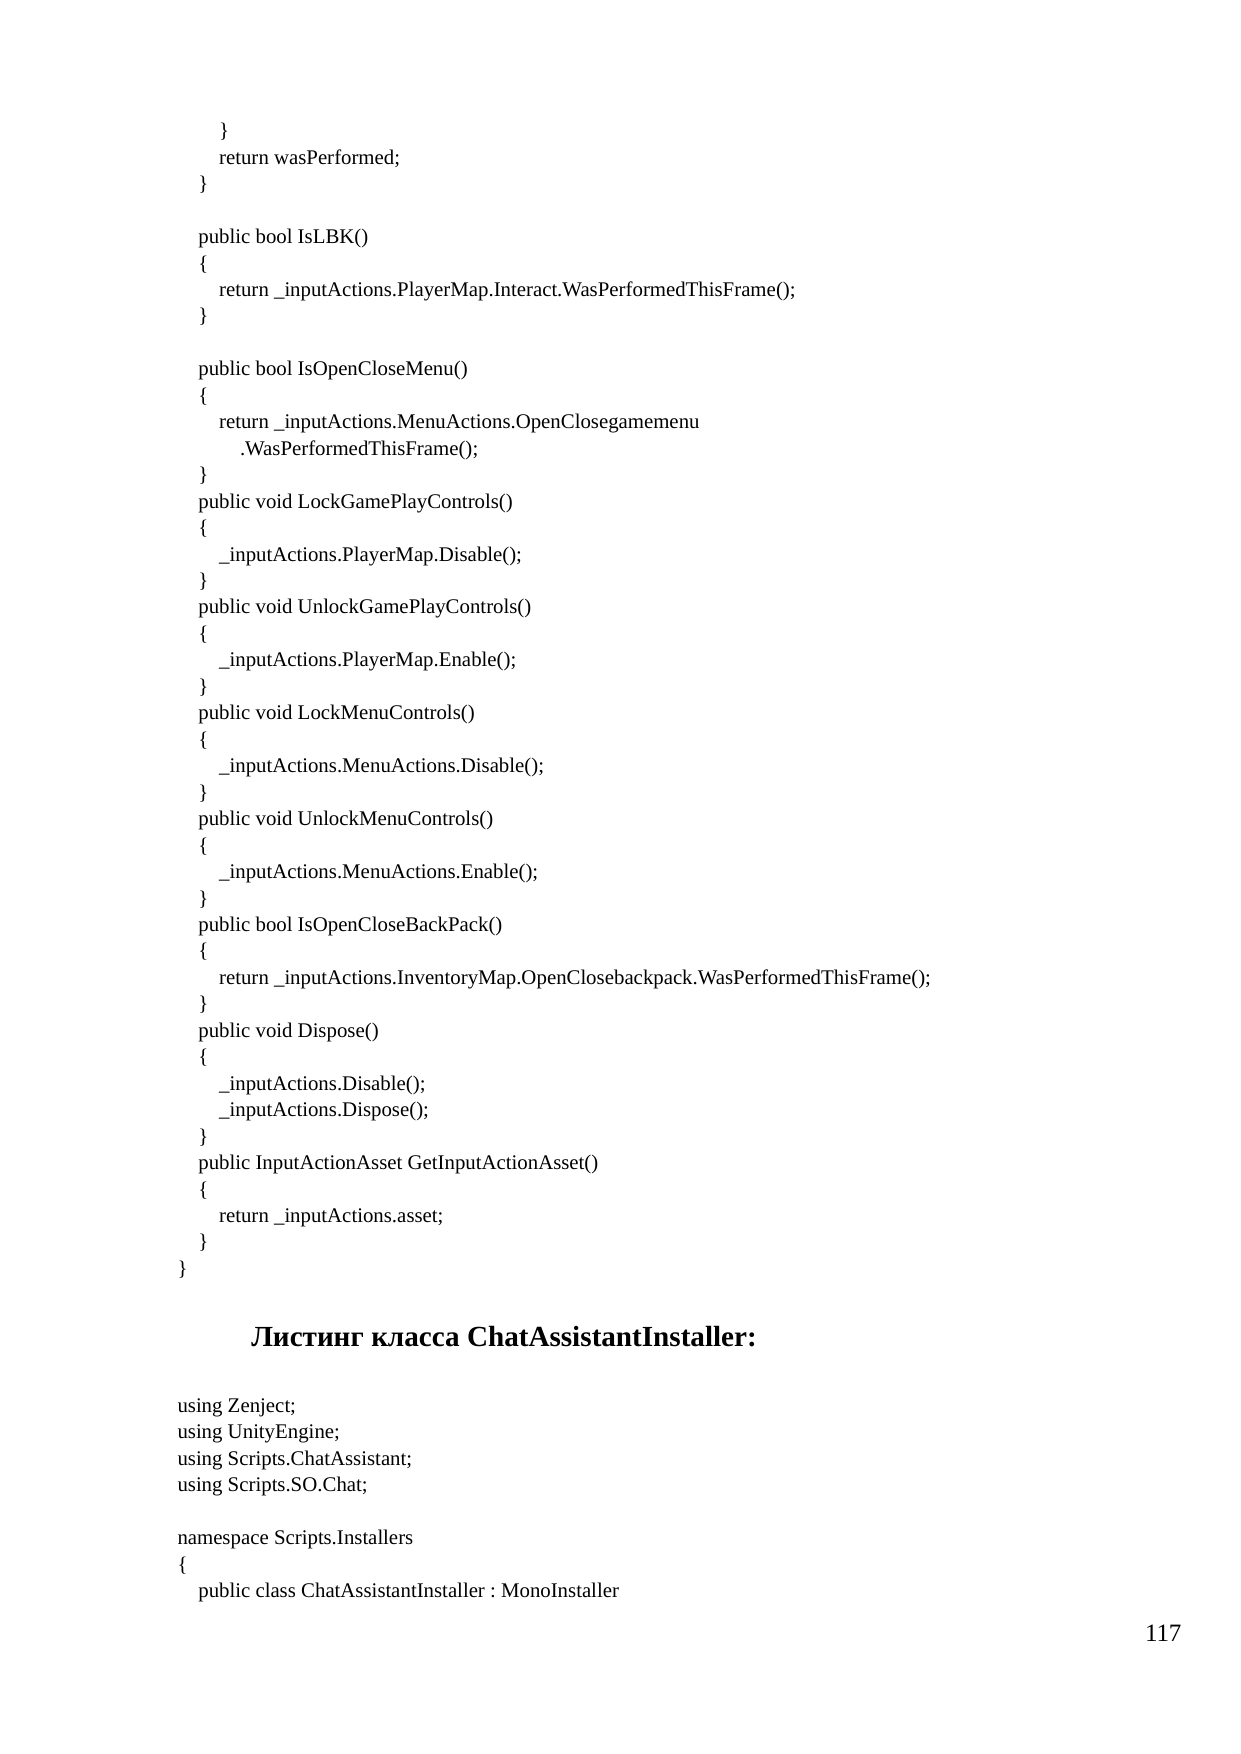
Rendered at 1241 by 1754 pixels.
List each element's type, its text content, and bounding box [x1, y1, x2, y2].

text public InputActionAsset GetInputActionAsset() [177, 1150, 1181, 1174]
text { [177, 727, 1181, 751]
text using Zenject; [177, 1393, 1181, 1417]
text public bool IsOpenCloseMenu() [177, 356, 1181, 380]
text using Scripts.SO.Chat; [177, 1472, 1181, 1496]
text } [177, 568, 1181, 592]
text _inputActions.PlayerMap.Disable(); [177, 541, 1181, 566]
text } [177, 674, 1181, 698]
text Листинг класса ChatAssistantInstaller: [177, 1319, 1181, 1353]
text { [177, 1176, 1181, 1201]
text } [177, 462, 1181, 486]
text _inputActions.PlayerMap.Enable(); [177, 647, 1181, 671]
text .WasPerformedThisFrame(); [177, 436, 1181, 460]
text { [177, 515, 1181, 539]
text { [177, 832, 1181, 857]
text public class ChatAssistantInstaller : MonoInstaller [177, 1578, 1181, 1602]
text return wasPerformed; [177, 144, 1181, 169]
text public void LockGamePlayControls() [177, 488, 1181, 513]
text _inputActions.MenuActions.Disable(); [177, 753, 1181, 777]
text } [177, 1229, 1181, 1253]
text using UnityEngine; [177, 1419, 1181, 1443]
text using Scripts.ChatAssistant; [177, 1446, 1181, 1470]
text public bool IsOpenCloseBackPack() [177, 912, 1181, 936]
text public void LockMenuControls() [177, 700, 1181, 724]
text return _inputActions.asset; [177, 1203, 1181, 1227]
text { [177, 383, 1181, 407]
text { [177, 1044, 1181, 1068]
text _inputActions.MenuActions.Enable(); [177, 859, 1181, 883]
text return _inputActions.MenuActions.OpenClosegamemenu [177, 409, 1181, 433]
text public void Dispose() [177, 1018, 1181, 1042]
text { [177, 1552, 1181, 1576]
text } [177, 885, 1181, 909]
text } [177, 1123, 1181, 1148]
text public bool IsLBK() [177, 224, 1181, 248]
text _inputActions.Disable(); [177, 1071, 1181, 1095]
text } [177, 991, 1181, 1015]
text } [177, 118, 1181, 142]
text } [177, 171, 1181, 195]
text { [177, 250, 1181, 274]
text _inputActions.Dispose(); [177, 1097, 1181, 1121]
text } [177, 303, 1181, 327]
text return _inputActions.InventoryMap.OpenClosebackpack.WasPerformedThisFrame(); [177, 965, 1181, 989]
text return _inputActions.PlayerMap.Interact.WasPerformedThisFrame(); [177, 277, 1181, 301]
text { [177, 938, 1181, 962]
text public void UnlockGamePlayControls() [177, 594, 1181, 618]
text } [177, 1256, 1181, 1280]
text } [177, 779, 1181, 804]
text { [177, 621, 1181, 645]
text public void UnlockMenuControls() [177, 806, 1181, 830]
text namespace Scripts.Installers [177, 1525, 1181, 1549]
